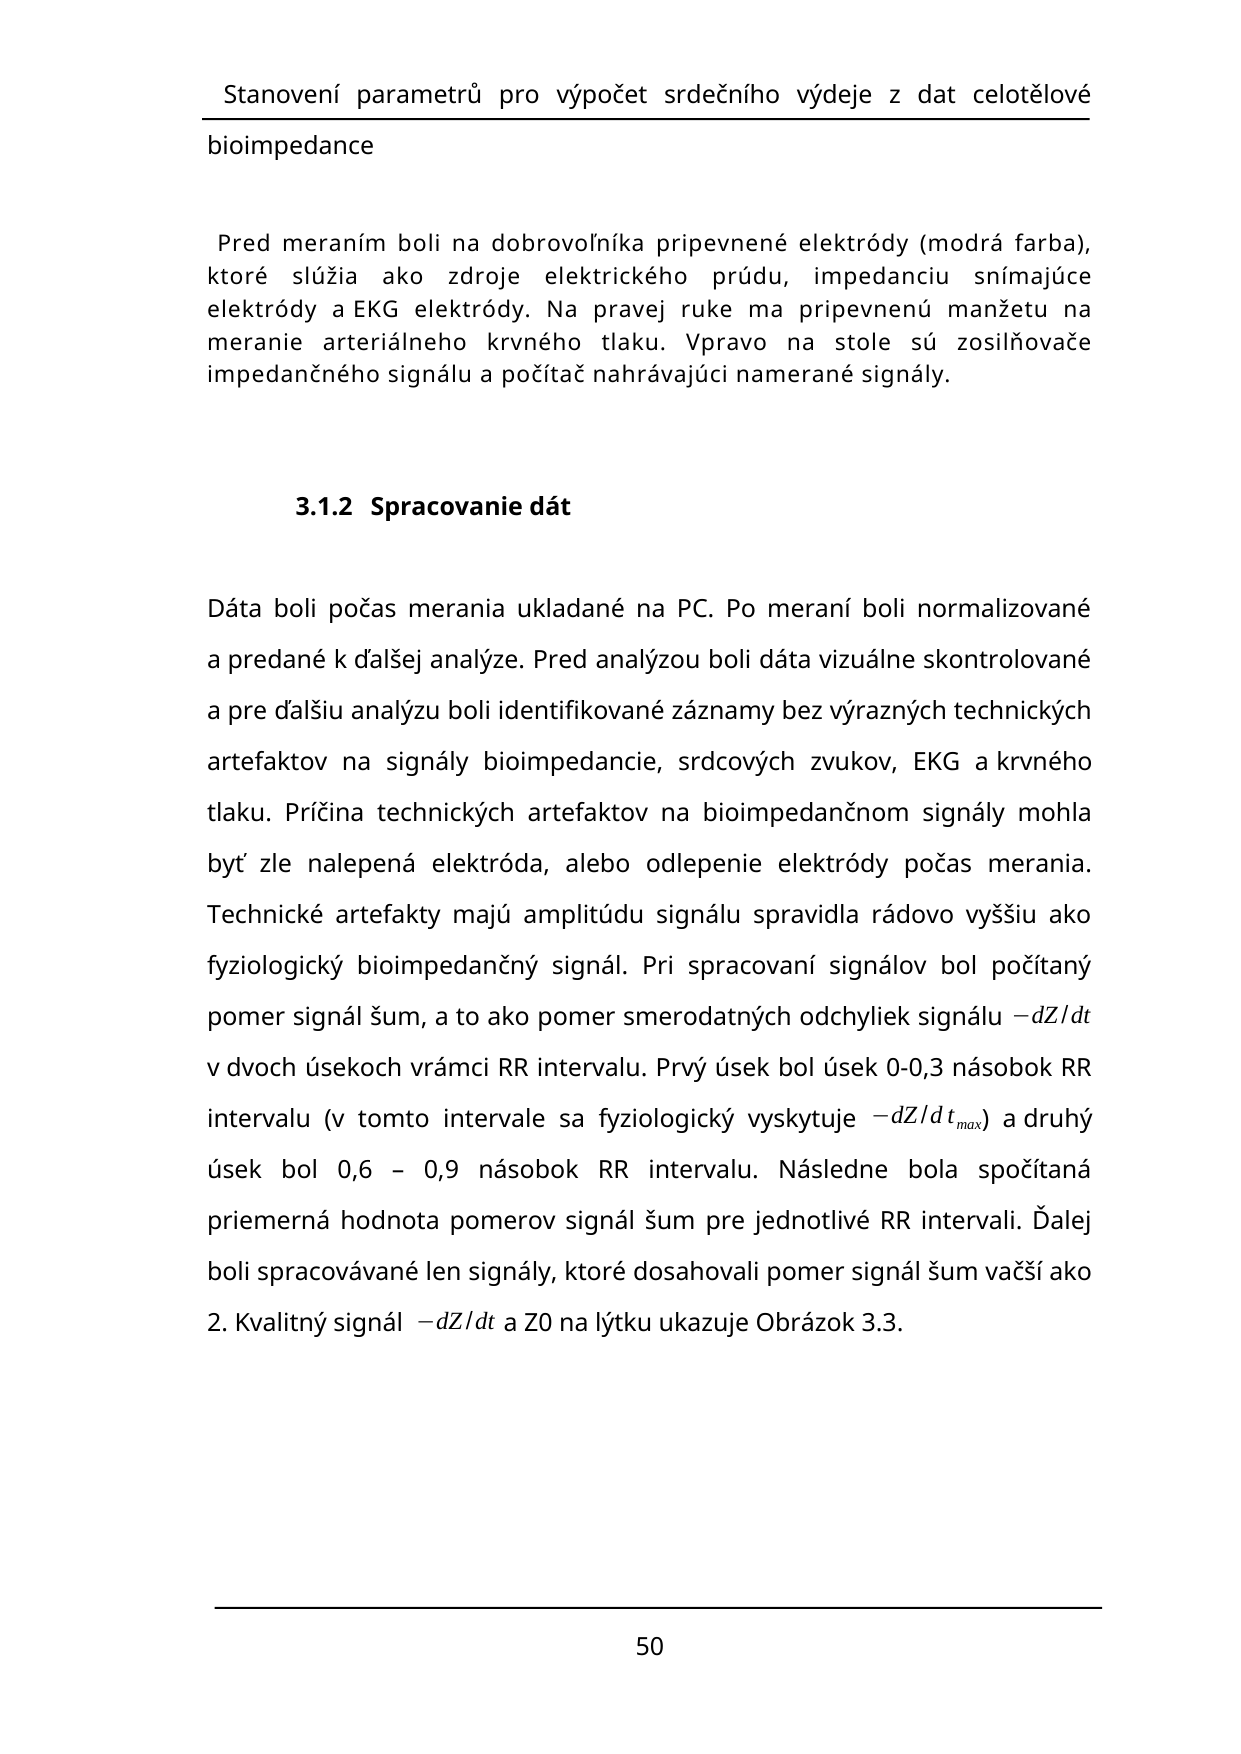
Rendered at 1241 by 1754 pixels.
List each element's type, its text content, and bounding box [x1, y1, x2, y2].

subtitle Spracovanie dát [295, 488, 1092, 522]
text Dáta boli počas merania ukladané na PC. Po meraní boli normalizované a predané k ďalšej analýze. Pred analýzou boli dáta vizuálne skontrolované a pre ďalšiu analýzu boli identifikované záznamy bez výrazných technických artefaktov na signály bioimpedancie, srdcových zvukov, EKG a krvného tlaku. Príčina technických artefaktov na bioimpedančnom signály mohla byť zle nalepená elektróda, alebo odlepenie elektródy počas merania. Technické artefakty majú amplitúdu signálu spravidla rádovo vyššiu ako fyziologický bioimpedančný signál. Pri spracovaní signálov bol počítaný pomer signál šum, a to ako pomer smerodatných odchyliek signálu v dvoch úsekoch vrámci RR intervalu. Prvý úsek bol úsek 0-0,3 násobok RR intervalu (v tomto intervale sa fyziologický vyskytuje ) a druhý úsek bol 0,6 – 0,9 násobok RR intervalu. Následne bola spočítaná priemerná hodnota pomerov signál šum pre jednotlivé RR intervali. Ďalej boli spracovávané len signály, ktoré dosahovali pomer signál šum vačší ako 2. Kvalitný signál a Z0 na lýtku ukazuje Obrázok 3.3. [207, 590, 1092, 1339]
text Pred meraním boli na dobrovoľníka pripevnené elektródy (modrá farba), ktoré slúžia ako zdroje elektrického prúdu, impedanciu snímajúce elektródy a EKG elektródy. Na pravej ruke ma pripevnenú manžetu na meranie arteriálneho krvného tlaku. Vpravo na stole sú zosilňovače impedančného signálu a počítač nahrávajúci namerané signály. [207, 227, 1092, 390]
